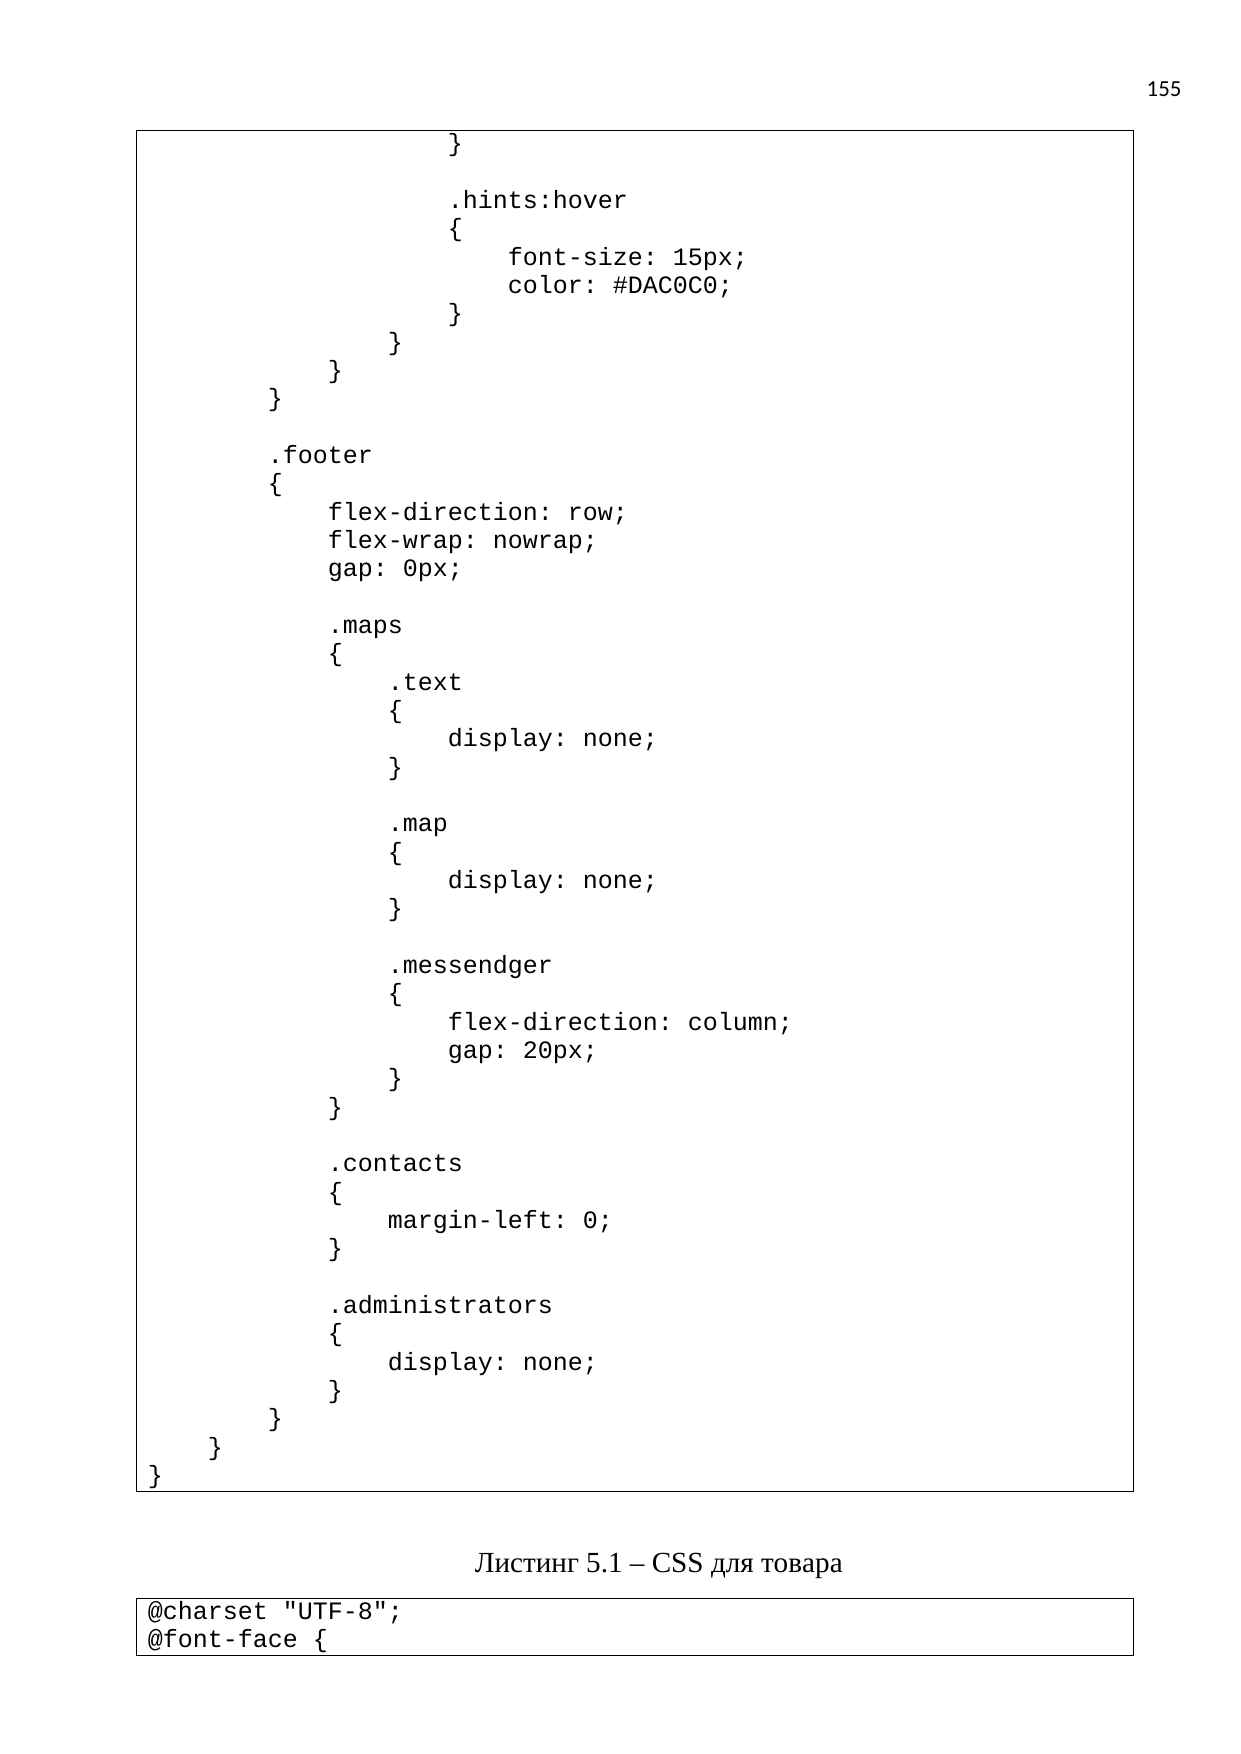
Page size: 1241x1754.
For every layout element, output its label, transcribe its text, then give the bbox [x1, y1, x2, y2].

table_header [137, 131, 1133, 1491]
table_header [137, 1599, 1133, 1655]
text Листинг 5.1 – CSS для товара [136, 1545, 1181, 1578]
